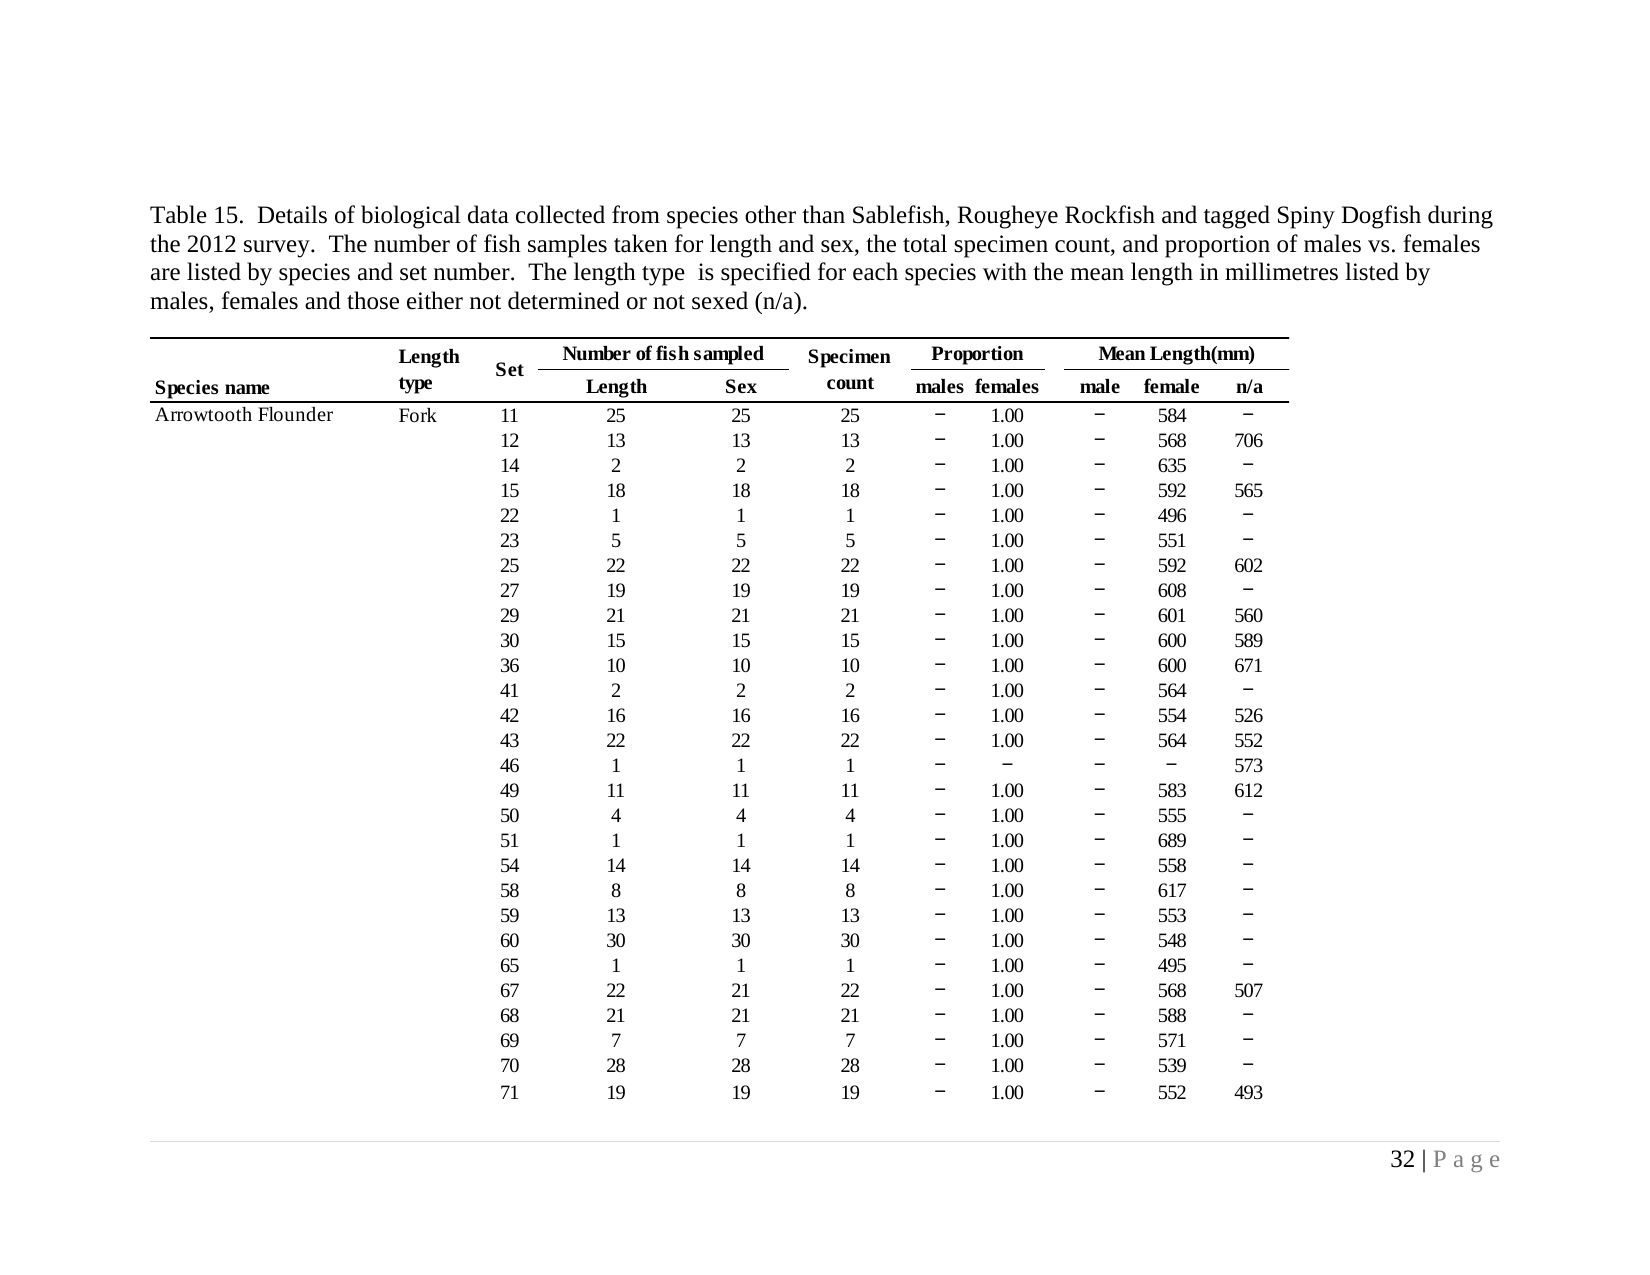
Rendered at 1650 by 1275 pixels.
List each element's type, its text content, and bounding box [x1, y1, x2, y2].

text Table 15. Details of biological data collected from species other than Sablefish, Rougheye Rockfish and tagged Spiny Dogfish during the 2012 survey. The number of fish samples taken for length and sex, the total specimen count, and proportion of males vs. females are listed by species and set number. The length type is specified for each species with the mean length in millimetres listed by males, females and those either not determined or not sexed (n/a). [150, 200, 1500, 315]
